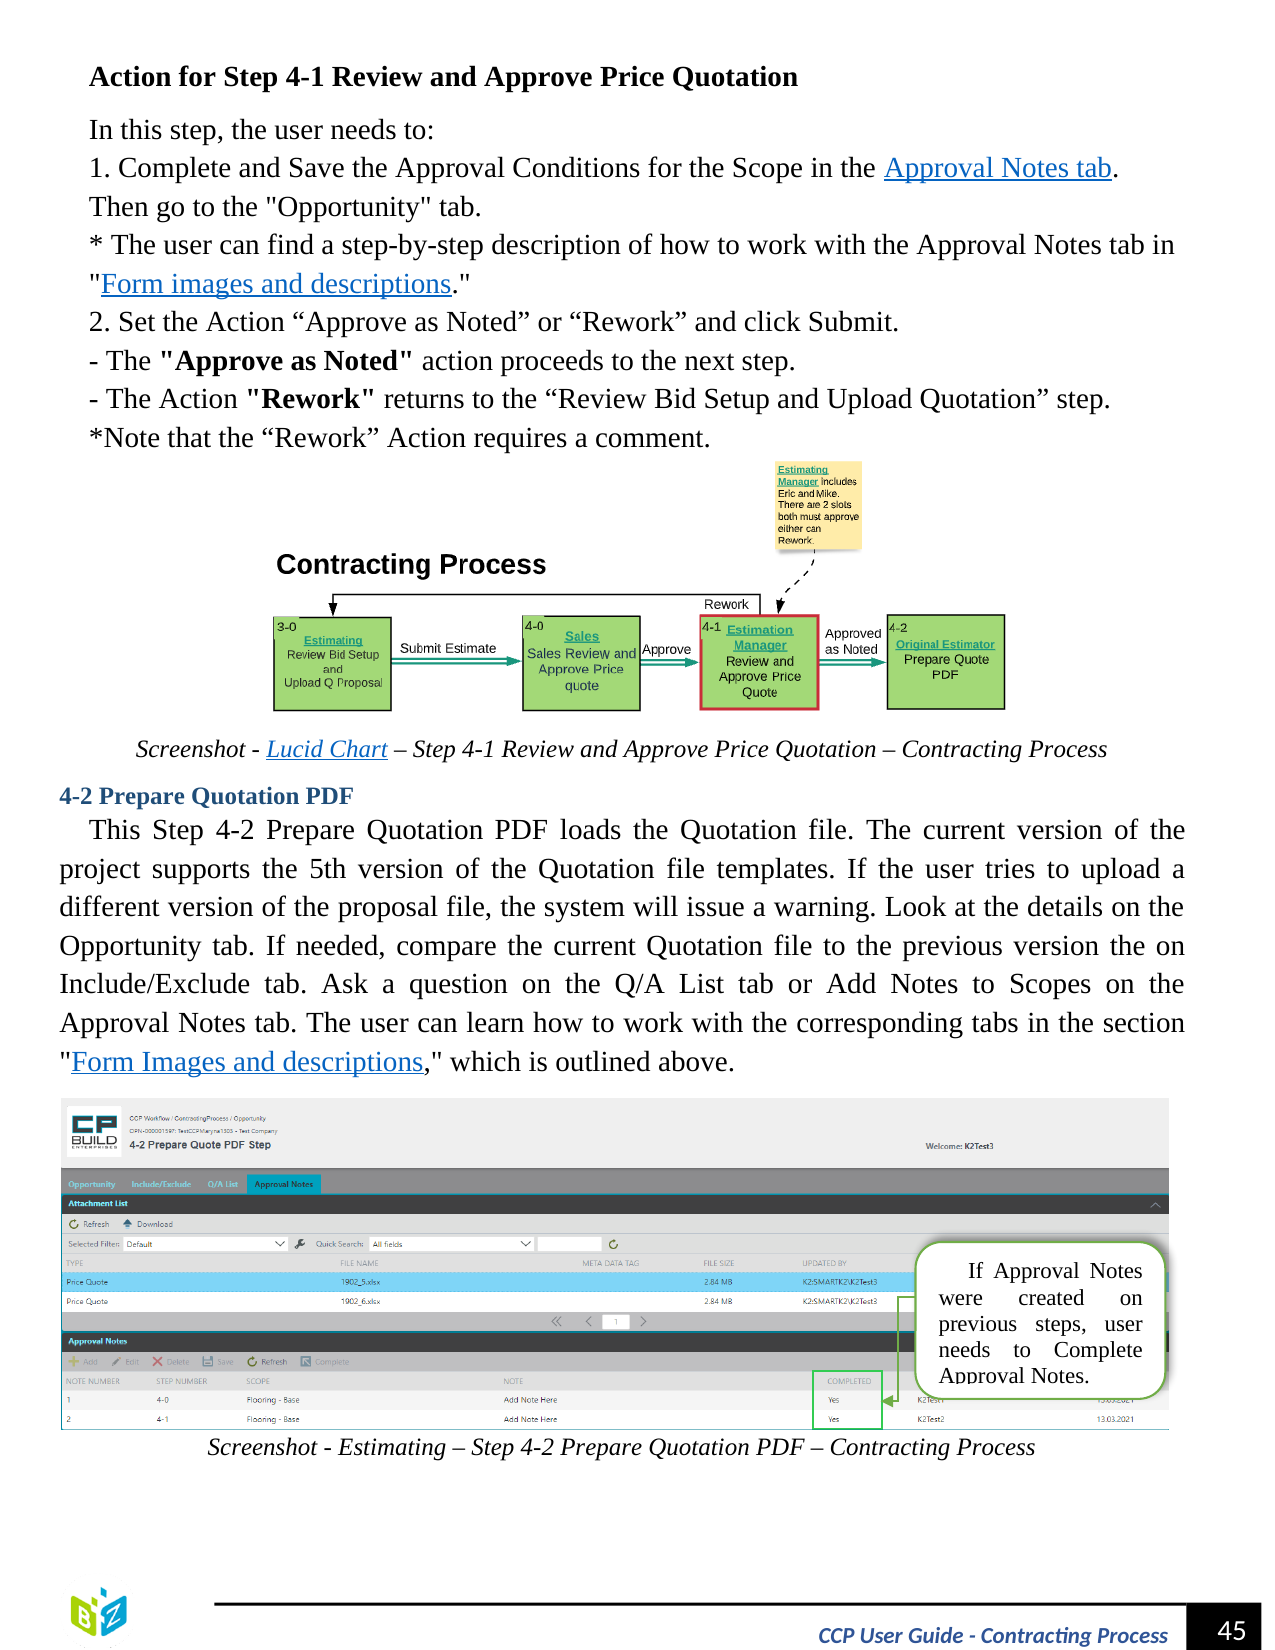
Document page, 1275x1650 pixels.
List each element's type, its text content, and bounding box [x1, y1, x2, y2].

text Action for Step 4-1 Review and Approve Price Quotation [59, 59, 1186, 93]
subtitle 4-2 Prepare Quotation PDF [59, 781, 1186, 810]
text 1. Complete and Save the Approval Conditions for the Scope in the Approval Notes tab. Then go to the "Opportunity" tab. [89, 150, 1186, 222]
text This Step 4-2 Prepare Quotation PDF loads the Quotation file. The current version of the project supports the 5th version of the Quotation file templates. If the user tries to upload a different version of the proposal file, the system will issue a warning. Look at the details on the Opportunity tab. If needed, compare the current Quotation file to the previous version the on Include/Exclude tab. Ask a question on the Q/A List tab or Add Notes to Scopes on the Approval Notes tab. The user can learn how to work with the corresponding tabs in the section "Form Images and descriptions," which is outlined above. [59, 812, 1186, 1077]
text *Note that the “Rework” Action requires a comment. [89, 420, 1186, 454]
text In this step, the user needs to: [59, 112, 1186, 145]
text * The user can find a step-by-step description of how to work with the Approval Notes tab in "Form images and descriptions." [89, 227, 1186, 299]
picture [59, 1572, 135, 1648]
text Screenshot - Lucid Chart – Step 4-1 Review and Approve Price Quotation – Contracting Process [59, 734, 1186, 762]
text - The Action "Rework" returns to the “Review Bid Setup and Upload Quotation” step. [89, 382, 1186, 415]
text 2. Set the Action “Approve as Noted” or “Rework” and click Submit. [89, 304, 1186, 338]
picture [61, 1098, 1169, 1430]
picture [264, 458, 1011, 715]
list - The "Approve as Noted" action proceeds to the next step. [89, 343, 1186, 377]
